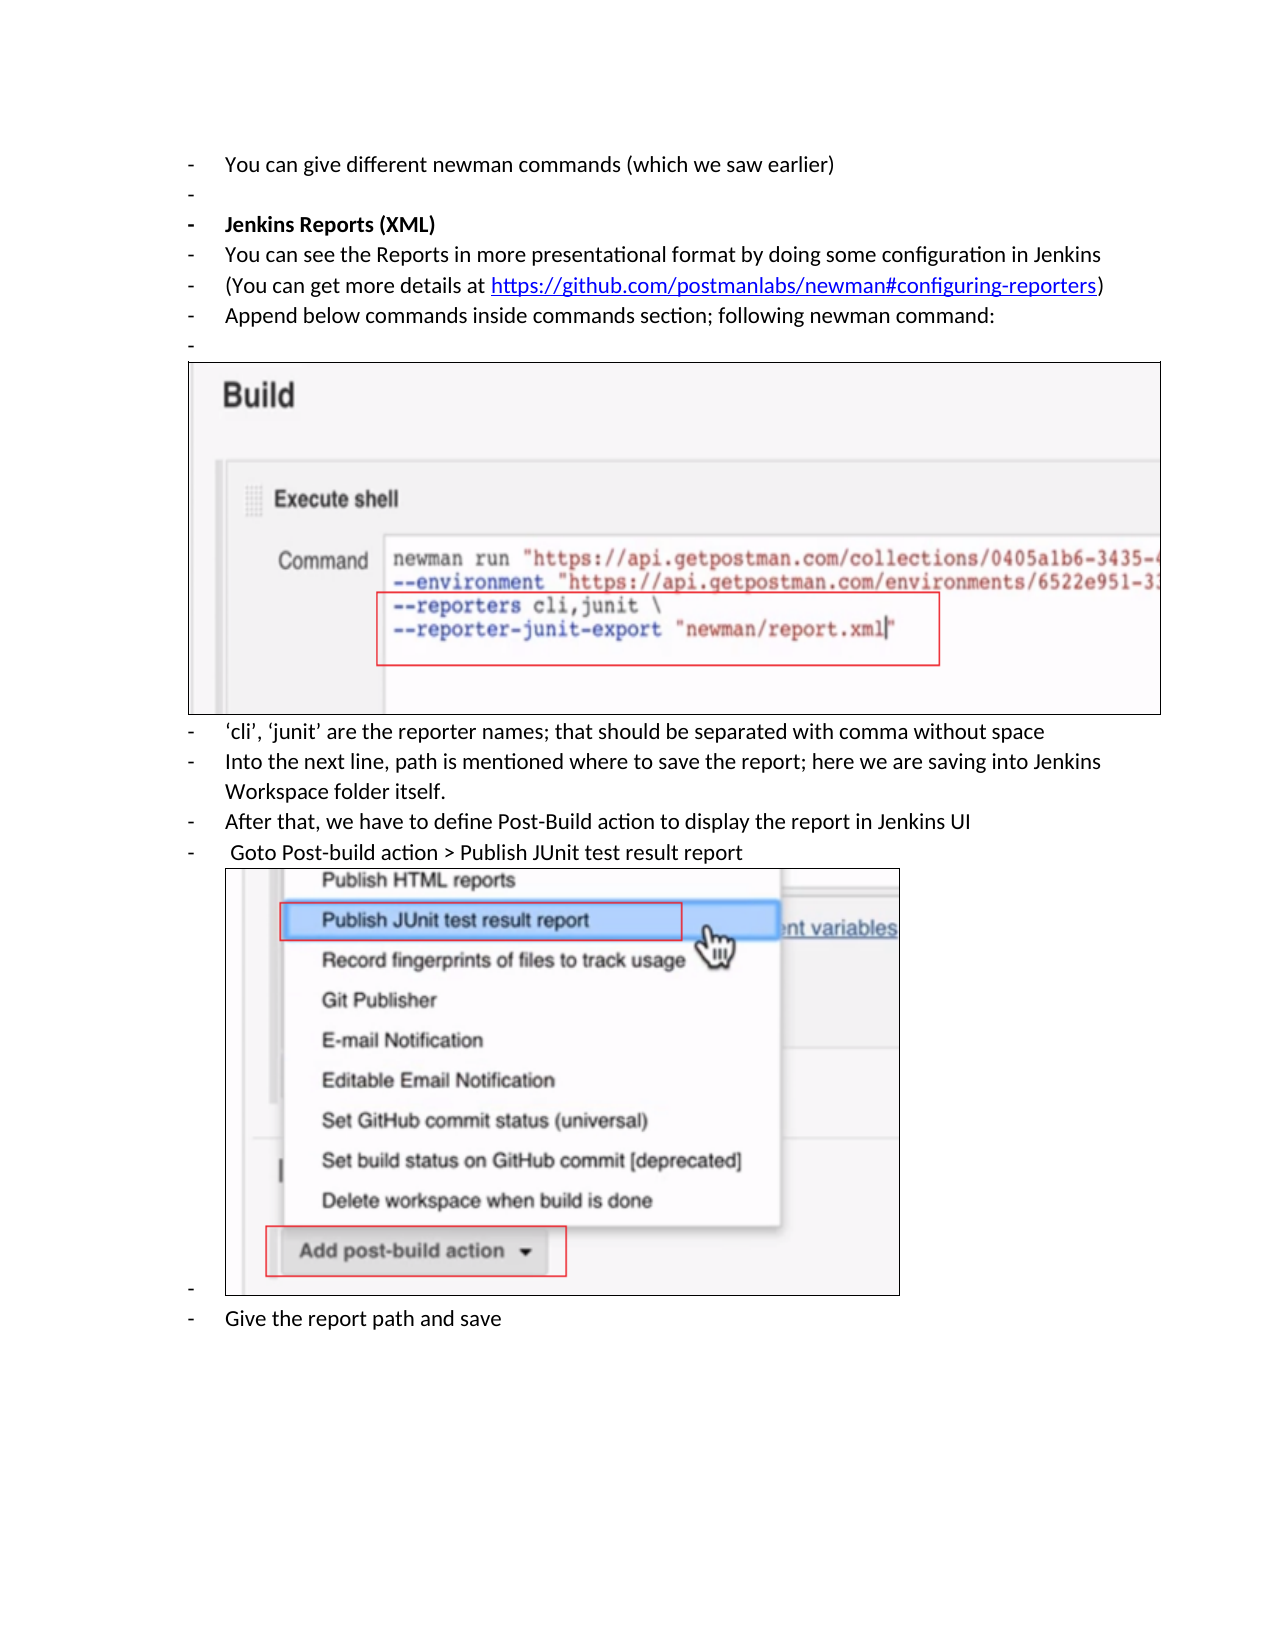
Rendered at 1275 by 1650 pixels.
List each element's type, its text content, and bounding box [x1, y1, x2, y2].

list You can see the Reports in more presentational format by doing some configuration in Jenkins [187, 241, 1125, 269]
list ‘cli’, ‘junit’ are the reporter names; that should be separated with comma without space [187, 717, 1125, 745]
list You can give different newman commands (which we saw earlier) [187, 150, 1125, 178]
list Into the next line, path is mentioned where to save the report; here we are saving into Jenkins Workspace folder itself. [187, 747, 1125, 805]
list After that, we have to define Post-Build action to display the report in Jenkins UI [187, 807, 1125, 835]
picture [226, 869, 899, 1295]
list Jenkins Reports (XML) [187, 210, 1125, 238]
list (You can get more details at https://github.com/postmanlabs/newman#configuring-reporters) [187, 271, 1125, 299]
list Append below commands inside commands section; following newman command: [187, 301, 1125, 329]
list Goto Post-build action > Publish JUnit test result report [187, 838, 1125, 866]
picture [189, 363, 1160, 714]
list Give the report path and save [187, 1304, 1125, 1332]
